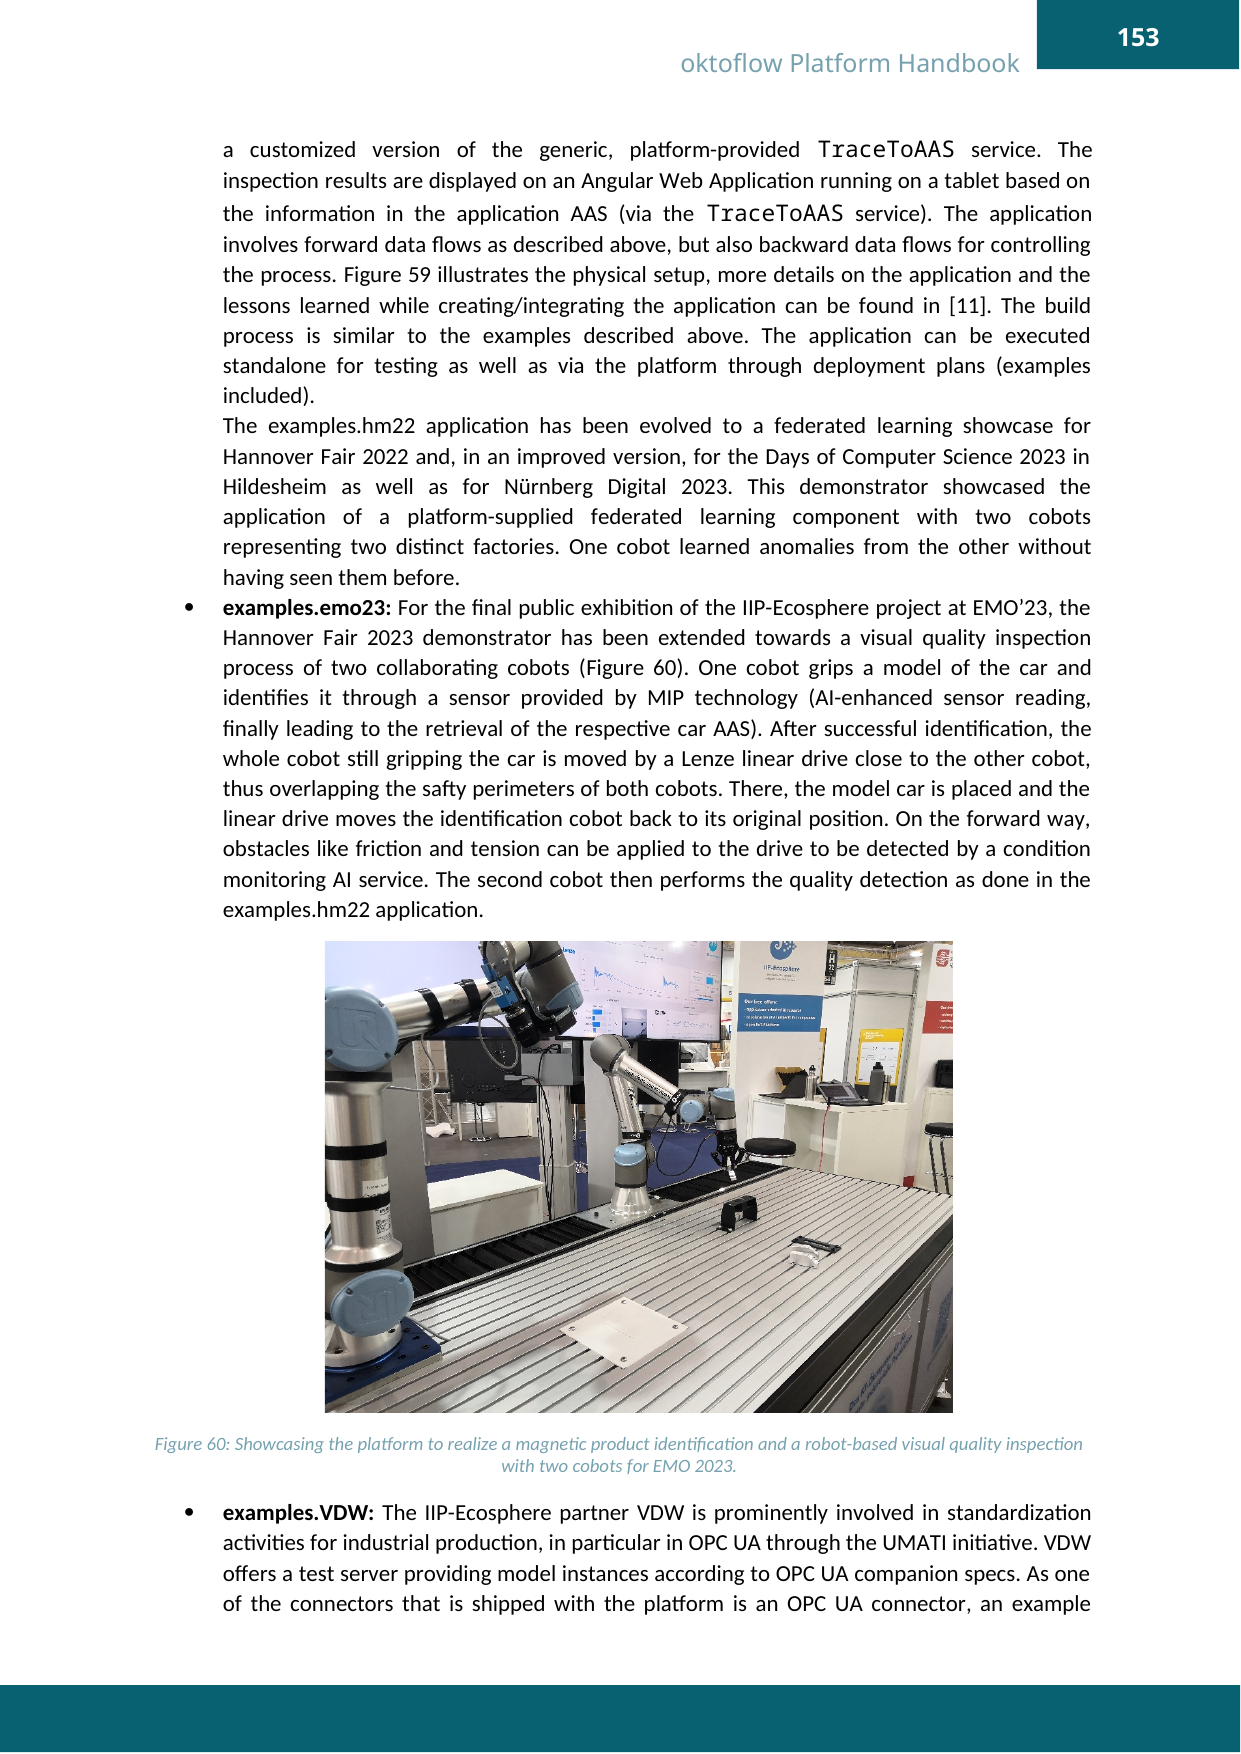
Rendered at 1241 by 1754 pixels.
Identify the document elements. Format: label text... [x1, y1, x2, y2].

text Figure 60: Showcasing the platform to realize a magnetic product identification and a robot-based visual quality inspection with two cobots for EMO 2023. [148, 1432, 1093, 1477]
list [185, 1498, 1093, 1617]
picture [324, 941, 953, 1413]
list examples.emo23: For the final public exhibition of the IIP-Ecosphere project at EMO’23, the Hannover Fair 2023 demonstrator has been extended towards a visual quality inspection process of two collaborating cobots (Figure 60). One cobot grips a model of the car and identifies it through a sensor provided by MIP technology (AI-enhanced sensor reading, finally leading to the retrieval of the respective car AAS). After successful identification, the whole cobot still gripping the car is moved by a Lenze linear drive close to the other cobot, thus overlapping the safty perimeters of both cobots. There, the model car is placed and the linear drive moves the identification cobot back to its original position. On the forward way, obstacles like friction and tension can be applied to the drive to be detected by a condition monitoring AI service. The second cobot then performs the quality detection as done in the examples.hm22 application. [185, 593, 1093, 923]
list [185, 133, 1093, 591]
